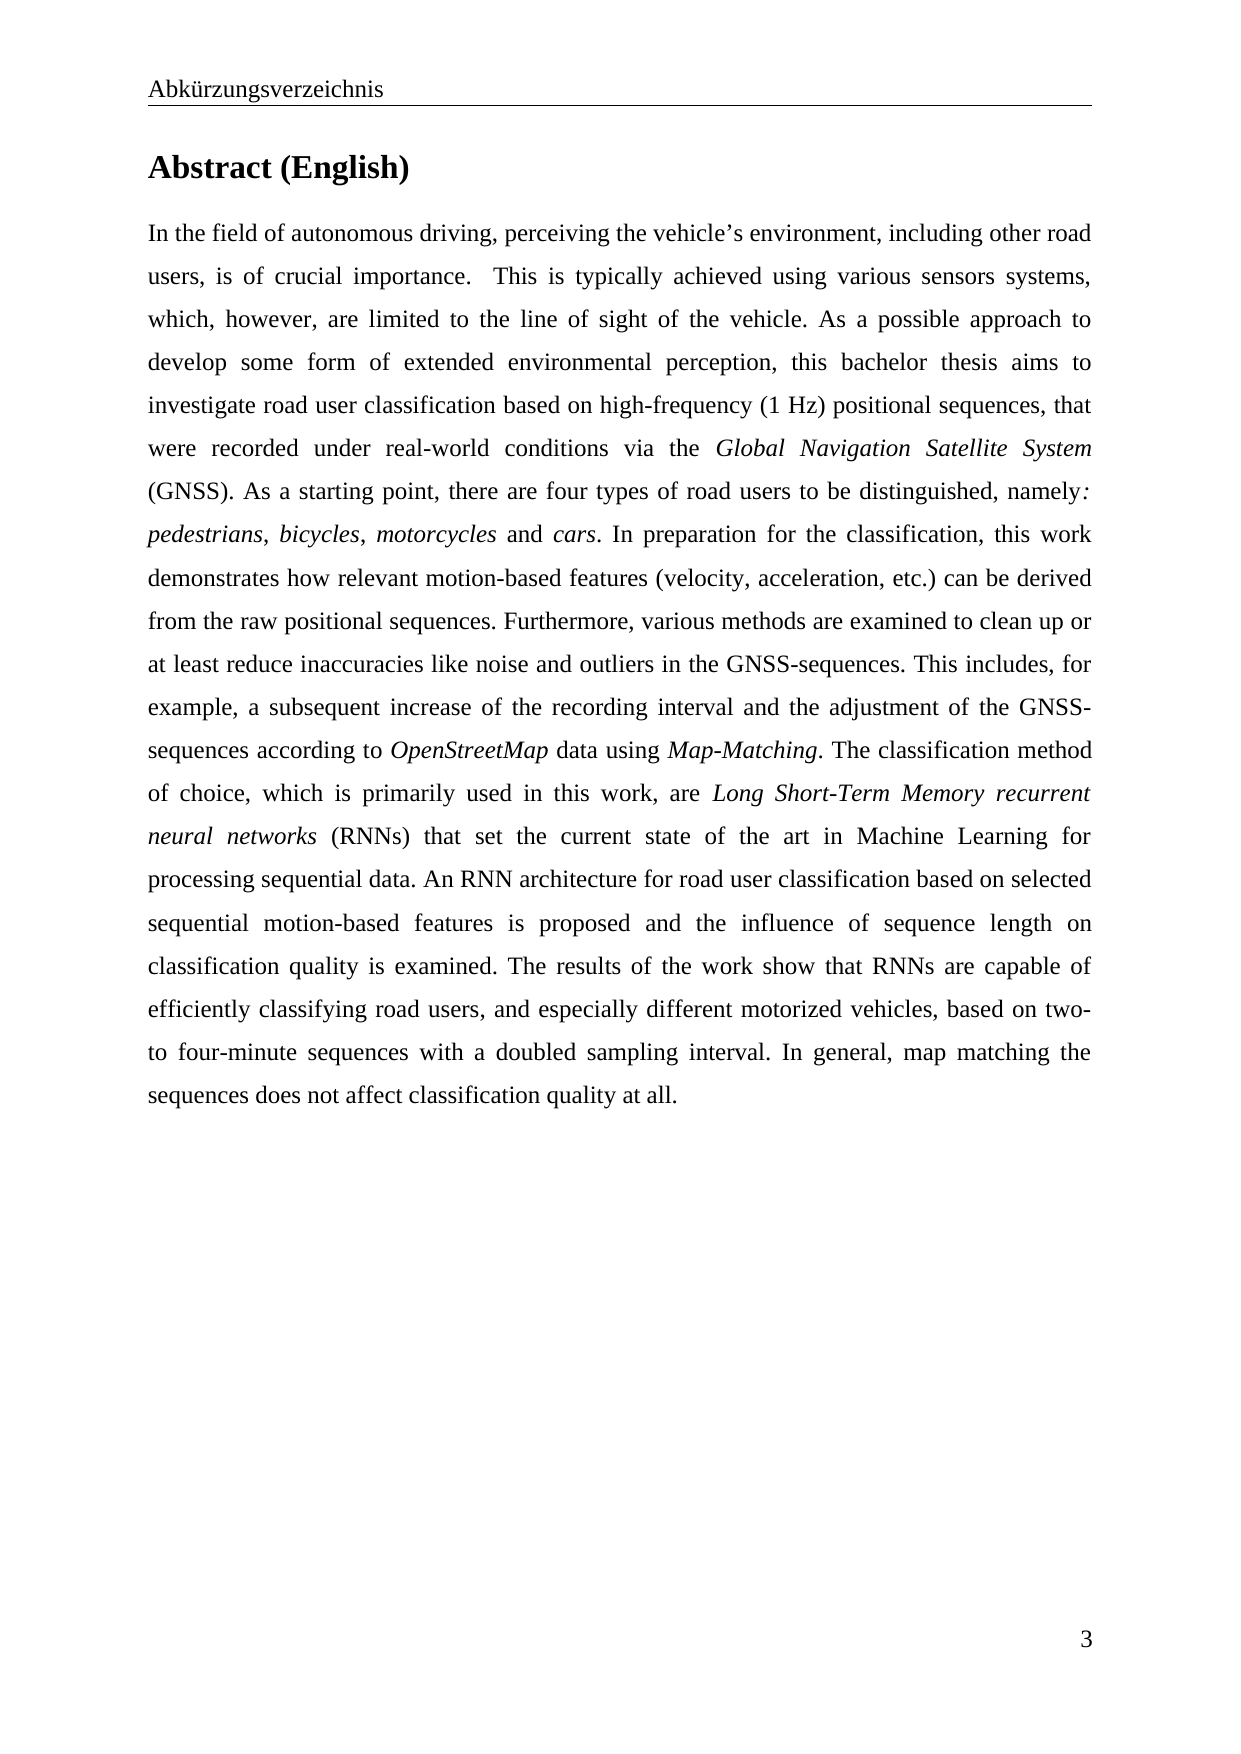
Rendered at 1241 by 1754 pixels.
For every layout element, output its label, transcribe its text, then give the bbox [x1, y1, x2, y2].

text In the field of autonomous driving, perceiving the vehicle’s environment, including other road users, is of crucial importance. This is typically achieved using various sensors systems, which, however, are limited to the line of sight of the vehicle. As a possible approach to develop some form of extended environmental perception, this bachelor thesis aims to investigate road user classification based on high-frequency (1 Hz) positional sequences, that were recorded under real-world conditions via the Global Navigation Satellite System (GNSS). As a starting point, there are four types of road users to be distinguished, namely: pedestrians, bicycles, motorcycles and cars. In preparation for the classification, this work demonstrates how relevant motion-based features (velocity, acceleration, etc.) can be derived from the raw positional sequences. Furthermore, various methods are examined to clean up or at least reduce inaccuracies like noise and outliers in the GNSS-sequences. This includes, for example, a subsequent increase of the recording interval and the adjustment of the GNSS-sequences according to OpenStreetMap data using Map-Matching. The classification method of choice, which is primarily used in this work, are Long Short-Term Memory recurrent neural networks (RNNs) that set the current state of the art in Machine Learning for processing sequential data. An RNN architecture for road user classification based on selected sequential motion-based features is proposed and the influence of sequence length on classification quality is examined. The results of the work show that RNNs are capable of efficiently classifying road users, and especially different motorized vehicles, based on two- to four-minute sequences with a doubled sampling interval. In general, map matching the sequences does not affect classification quality at all. [148, 218, 1092, 1109]
subtitle Abstract (English) [148, 148, 1092, 186]
